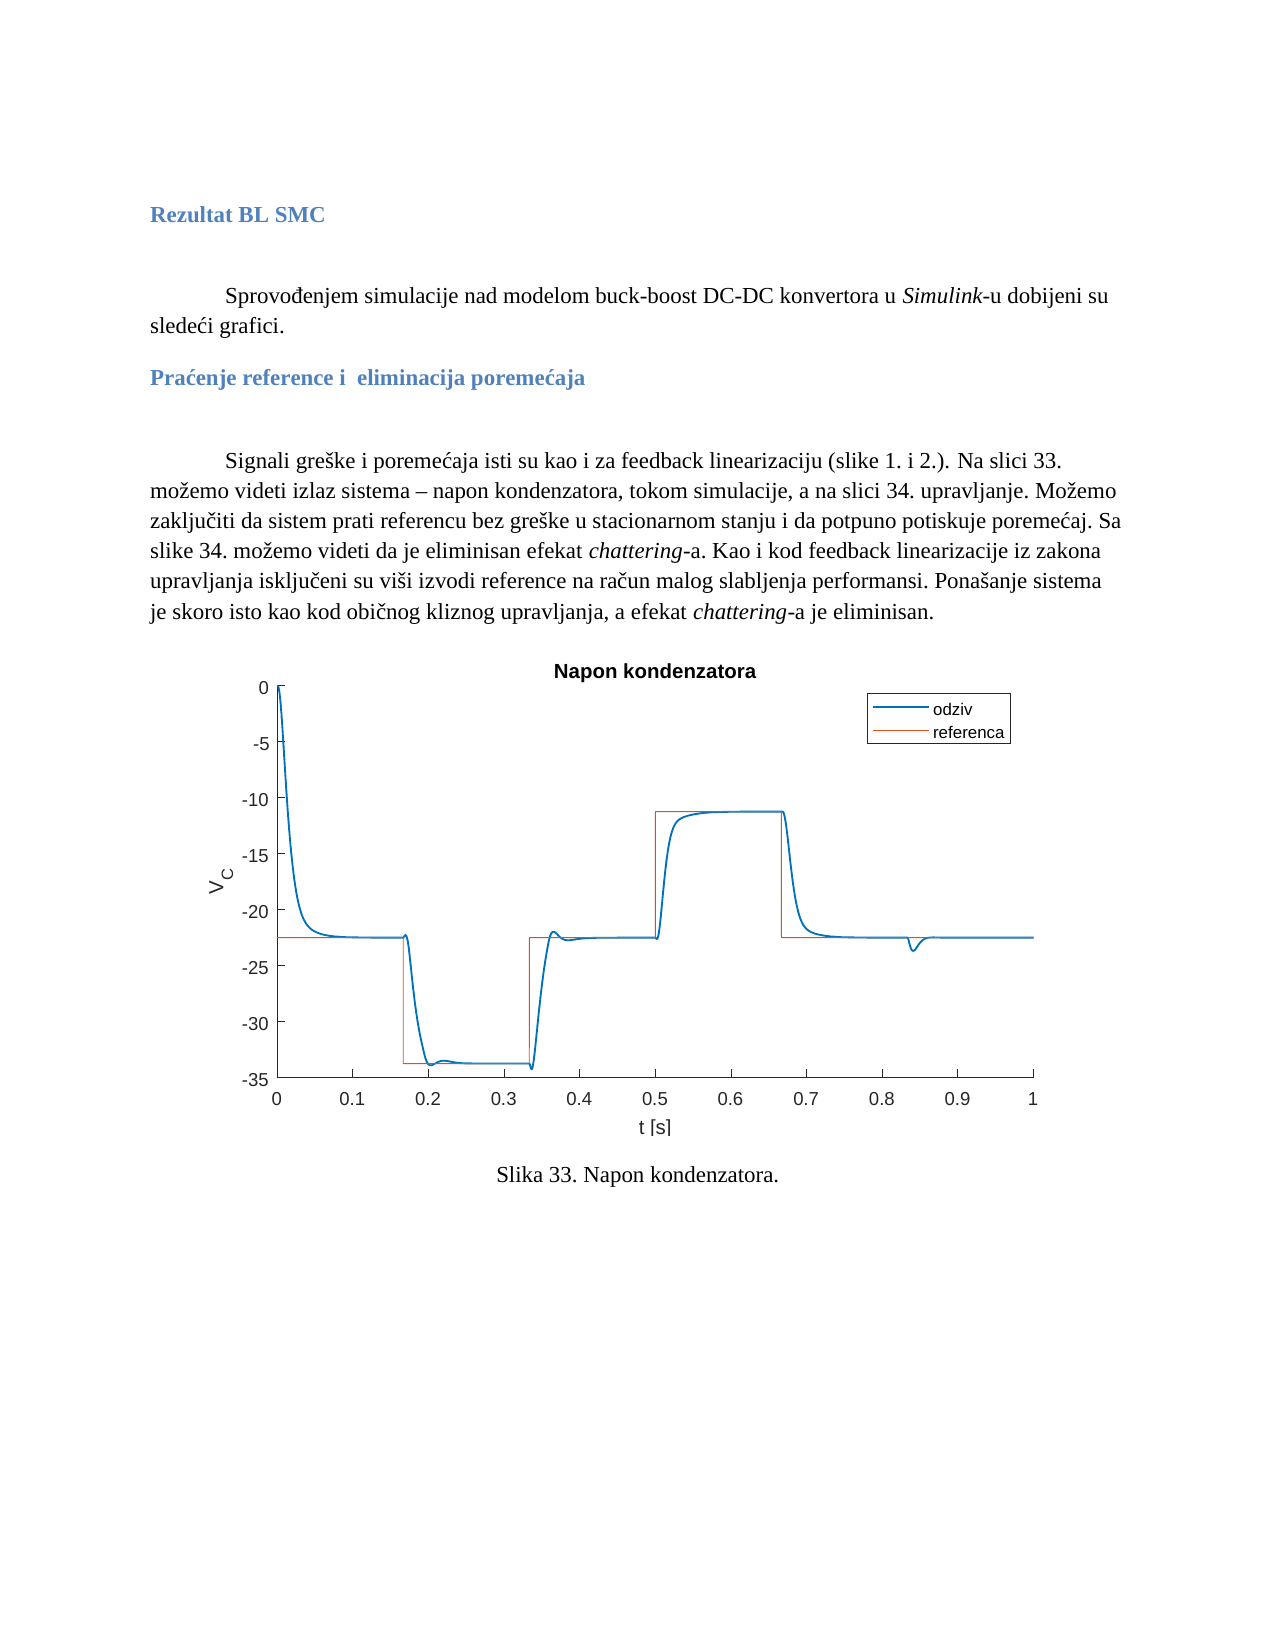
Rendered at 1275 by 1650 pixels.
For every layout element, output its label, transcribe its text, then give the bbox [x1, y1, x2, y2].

text Sprovođenjem simulacije nad modelom buck-boost DC-DC konvertora u Simulink-u dobijeni su sledeći grafici. [150, 282, 1125, 339]
subtitle Praćenje reference i eliminacija poremećaja [150, 363, 1125, 390]
subtitle Rezultat BL SMC [150, 201, 1125, 227]
text Slika 33. Napon kondenzatora. [150, 1161, 1125, 1187]
text Signali greške i poremećaja isti su kao i za feedback linearizaciju (slike 1. i 2.). Na slici 33. možemo videti izlaz sistema – napon kondenzatora, tokom simulacije, a na slici 34. upravljanje. Možemo zaključiti da sistem prati referencu bez greške u stacionarnom stanju i da potpuno potiskuje poremećaj. Sa slike 34. možemo videti da je eliminisan efekat chattering-a. Kao i kod feedback linearizacije iz zakona upravljanja isključeni su viši izvodi reference na račun malog slabljenja performansi. Ponašanje sistema je skoro isto kao kod običnog kliznog upravljanja, a efekat chattering-a je eliminisan. [150, 447, 1125, 624]
